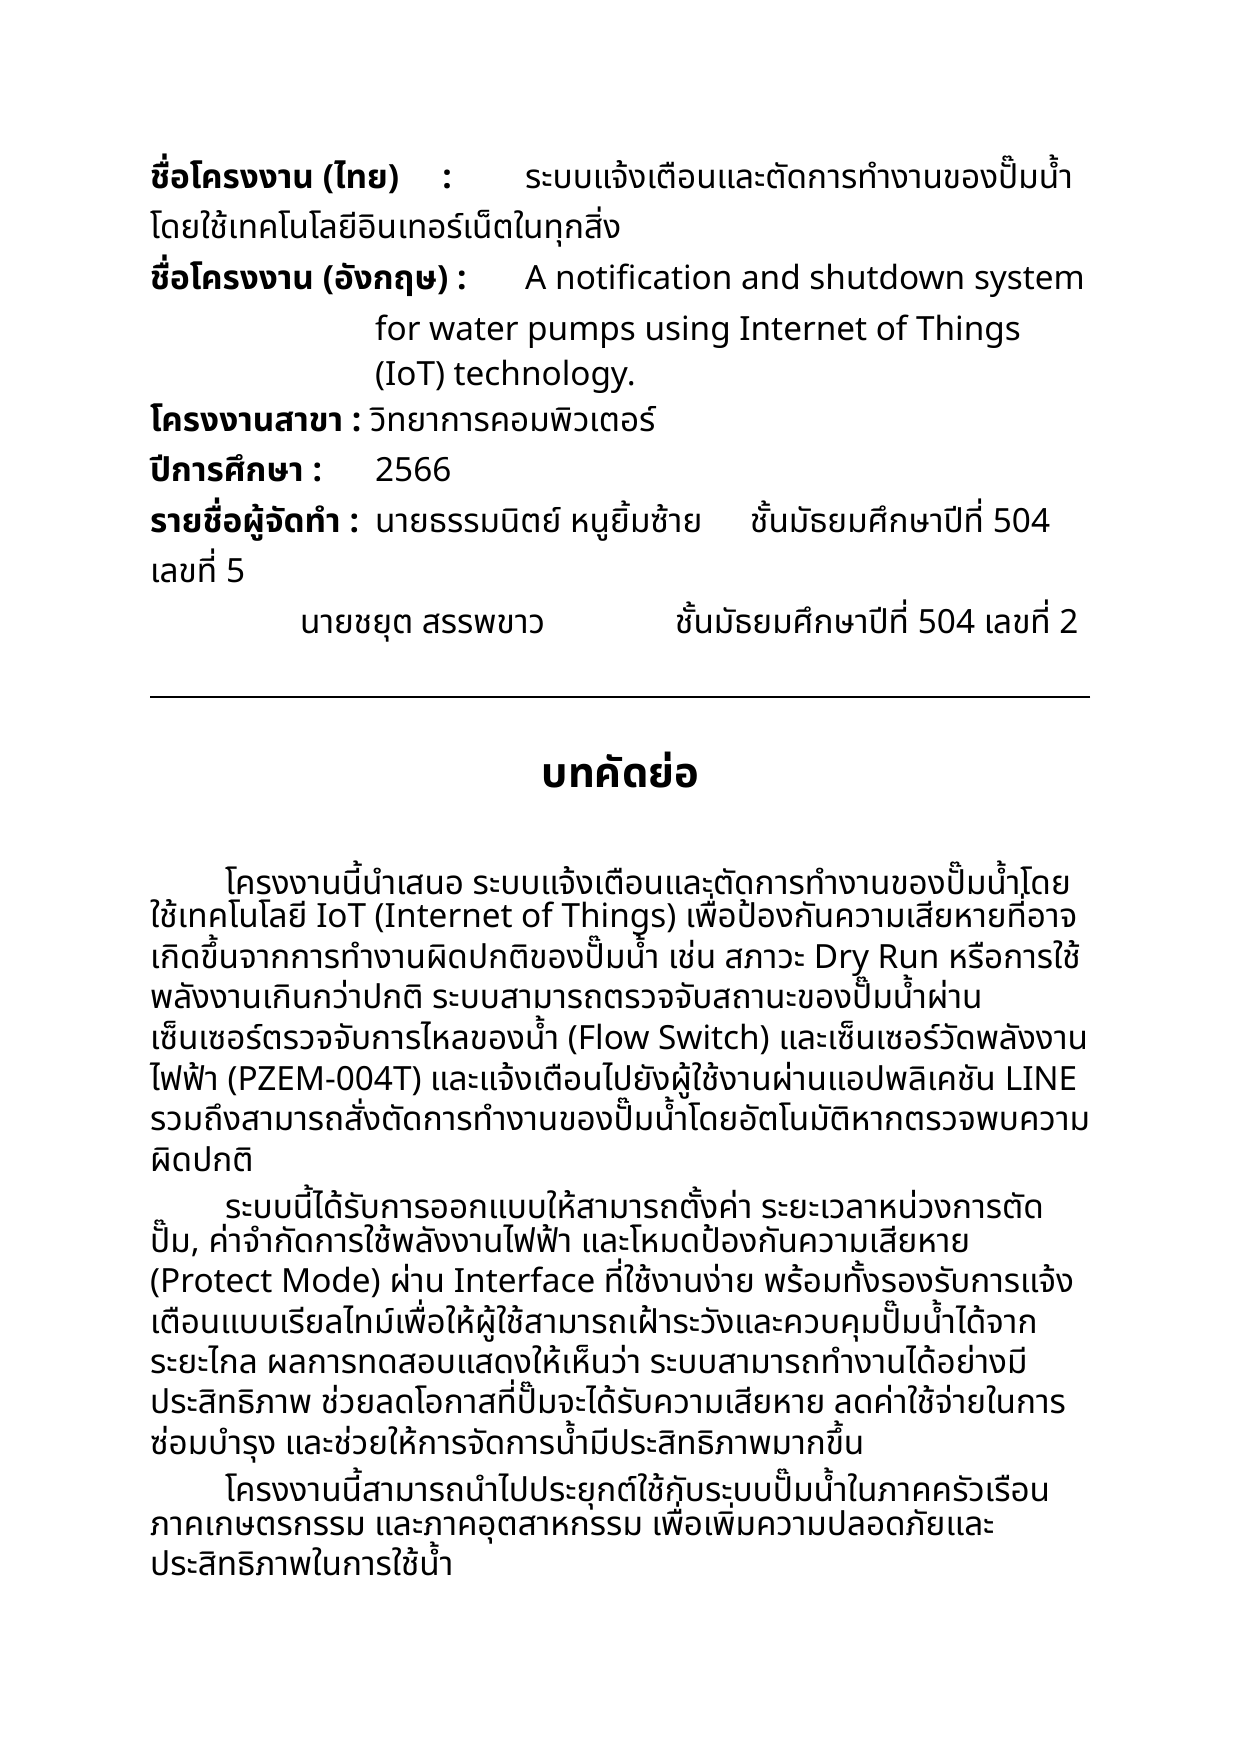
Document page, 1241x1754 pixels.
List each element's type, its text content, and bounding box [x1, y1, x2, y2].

text นายชยุต สรรพขาว ชั้นมัธยมศึกษาปีที่ 504 เลขที่ 2 [225, 598, 1090, 648]
text โครงงานนี้นำเสนอ ระบบแจ้งเตือนและตัดการทำงานของปั๊มน้ำโดยใช้เทคโนโลยี IoT (Internet of Things) เพื่อป้องกันความเสียหายที่อาจเกิดขึ้นจากการทำงานผิดปกติของปั๊มน้ำ เช่น สภาวะ Dry Run หรือการใช้พลังงานเกินกว่าปกติ ระบบสามารถตรวจจับสถานะของปั๊มน้ำผ่าน เซ็นเซอร์ตรวจจับการไหลของน้ำ (Flow Switch) และเซ็นเซอร์วัดพลังงานไฟฟ้า (PZEM-004T) และแจ้งเตือนไปยังผู้ใช้งานผ่านแอปพลิเคชัน LINE รวมถึงสามารถสั่งตัดการทำงานของปั๊มน้ำโดยอัตโนมัติหากตรวจพบความผิดปกติ [150, 862, 1090, 1186]
text รายชื่อผู้จัดทำ : นายธรรมนิตย์ หนูยิ้มซ้าย ชั้นมัธยมศึกษาปีที่ 504 เลขที่ 5 [150, 497, 1090, 598]
text ชื่อโครงงาน (ไทย) : ระบบแจ้งเตือนและตัดการทำงานของปั๊มน้ำโดยใช้เทคโนโลยีอินเทอร์เน็ตในทุกสิ่ง [150, 153, 1090, 254]
subtitle บทคัดย่อ [150, 743, 1090, 806]
text ระบบนี้ได้รับการออกแบบให้สามารถตั้งค่า ระยะเวลาหน่วงการตัดปั๊ม, ค่าจำกัดการใช้พลังงานไฟฟ้า และโหมดป้องกันความเสียหาย (Protect Mode) ผ่าน Interface ที่ใช้งานง่าย พร้อมทั้งรองรับการแจ้งเตือนแบบเรียลไทม์เพื่อให้ผู้ใช้สามารถเฝ้าระวังและควบคุมปั๊มน้ำได้จากระยะไกล ผลการทดสอบแสดงให้เห็นว่า ระบบสามารถทำงานได้อย่างมีประสิทธิภาพ ช่วยลดโอกาสที่ปั๊มจะได้รับความเสียหาย ลดค่าใช้จ่ายในการซ่อมบำรุง และช่วยให้การจัดการน้ำมีประสิทธิภาพมากขึ้น [150, 1186, 1090, 1469]
text โครงงานนี้สามารถนำไปประยุกต์ใช้กับระบบปั๊มน้ำในภาคครัวเรือน ภาคเกษตรกรรม และภาคอุตสาหกรรม เพื่อเพิ่มความปลอดภัยและประสิทธิภาพในการใช้น้ำ [150, 1469, 1090, 1590]
text โครงงานสาขา : วิทยาการคอมพิวเตอร์ [150, 395, 1090, 446]
text ปีการศึกษา : 2566 [150, 446, 1090, 497]
text ชื่อโครงงาน (อังกฤษ) : A notification and shutdown system for water pumps using Internet of Things (IoT) technology. [150, 254, 1090, 395]
